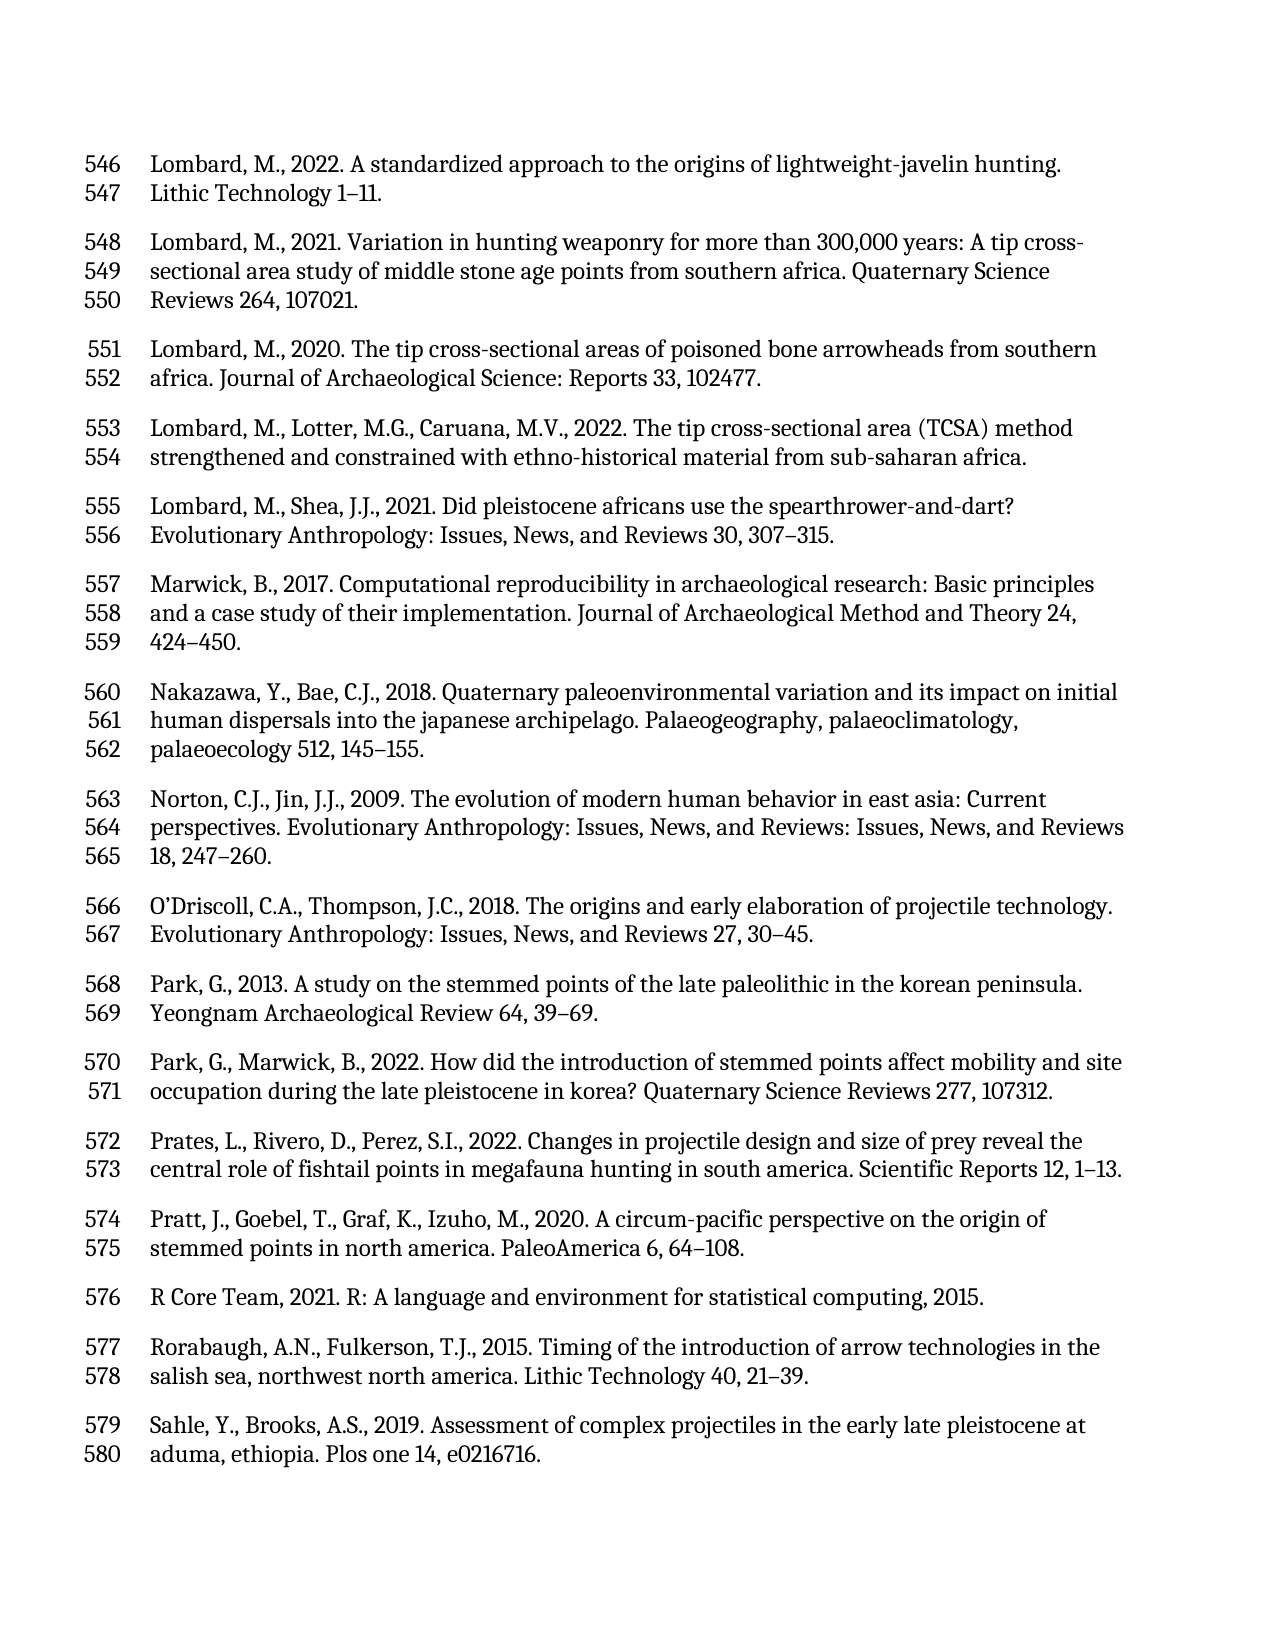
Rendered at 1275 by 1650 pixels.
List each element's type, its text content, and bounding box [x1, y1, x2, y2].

text Lombard, M., Shea, J.J., 2021. Did pleistocene africans use the spearthrower-and-dart? Evolutionary Anthropology: Issues, News, and Reviews 30, 307–315. [150, 492, 1125, 549]
text Pratt, J., Goebel, T., Graf, K., Izuho, M., 2020. A circum-pacific perspective on the origin of stemmed points in north america. PaleoAmerica 6, 64–108. [150, 1205, 1125, 1262]
text R Core Team, 2021. R: A language and environment for statistical computing, 2015. [150, 1283, 1125, 1312]
text Park, G., 2013. A study on the stemmed points of the late paleolithic in the korean peninsula. Yeongnam Archaeological Review 64, 39–69. [150, 970, 1125, 1027]
text Lombard, M., 2022. A standardized approach to the origins of lightweight-javelin hunting. Lithic Technology 1–11. [150, 150, 1125, 207]
text Lombard, M., Lotter, M.G., Caruana, M.V., 2022. The tip cross-sectional area (TCSA) method strengthened and constrained with ethno-historical material from sub-saharan africa. [150, 414, 1125, 471]
text Park, G., Marwick, B., 2022. How did the introduction of stemmed points affect mobility and site occupation during the late pleistocene in korea? Quaternary Science Reviews 277, 107312. [150, 1048, 1125, 1106]
text Rorabaugh, A.N., Fulkerson, T.J., 2015. Timing of the introduction of arrow technologies in the salish sea, northwest north america. Lithic Technology 40, 21–39. [150, 1333, 1125, 1390]
text Nakazawa, Y., Bae, C.J., 2018. Quaternary paleoenvironmental variation and its impact on initial human dispersals into the japanese archipelago. Palaeogeography, palaeoclimatology, palaeoecology 512, 145–155. [150, 677, 1125, 764]
text Lombard, M., 2021. Variation in hunting weaponry for more than 300,000 years: A tip cross-sectional area study of middle stone age points from southern africa. Quaternary Science Reviews 264, 107021. [150, 228, 1125, 314]
text Prates, L., Rivero, D., Perez, S.I., 2022. Changes in projectile design and size of prey reveal the central role of fishtail points in megafauna hunting in south america. Scientific Reports 12, 1–13. [150, 1127, 1125, 1184]
text Marwick, B., 2017. Computational reproducibility in archaeological research: Basic principles and a case study of their implementation. Journal of Archaeological Method and Theory 24, 424–450. [150, 570, 1125, 657]
text Lombard, M., 2020. The tip cross-sectional areas of poisoned bone arrowheads from southern africa. Journal of Archaeological Science: Reports 33, 102477. [150, 335, 1125, 393]
text O’Driscoll, C.A., Thompson, J.C., 2018. The origins and early elaboration of projectile technology. Evolutionary Anthropology: Issues, News, and Reviews 27, 30–45. [150, 892, 1125, 949]
text Norton, C.J., Jin, J.J., 2009. The evolution of modern human behavior in east asia: Current perspectives. Evolutionary Anthropology: Issues, News, and Reviews: Issues, News, and Reviews 18, 247–260. [150, 784, 1125, 871]
text Sahle, Y., Brooks, A.S., 2019. Assessment of complex projectiles in the early late pleistocene at aduma, ethiopia. Plos one 14, e0216716. [150, 1411, 1125, 1469]
